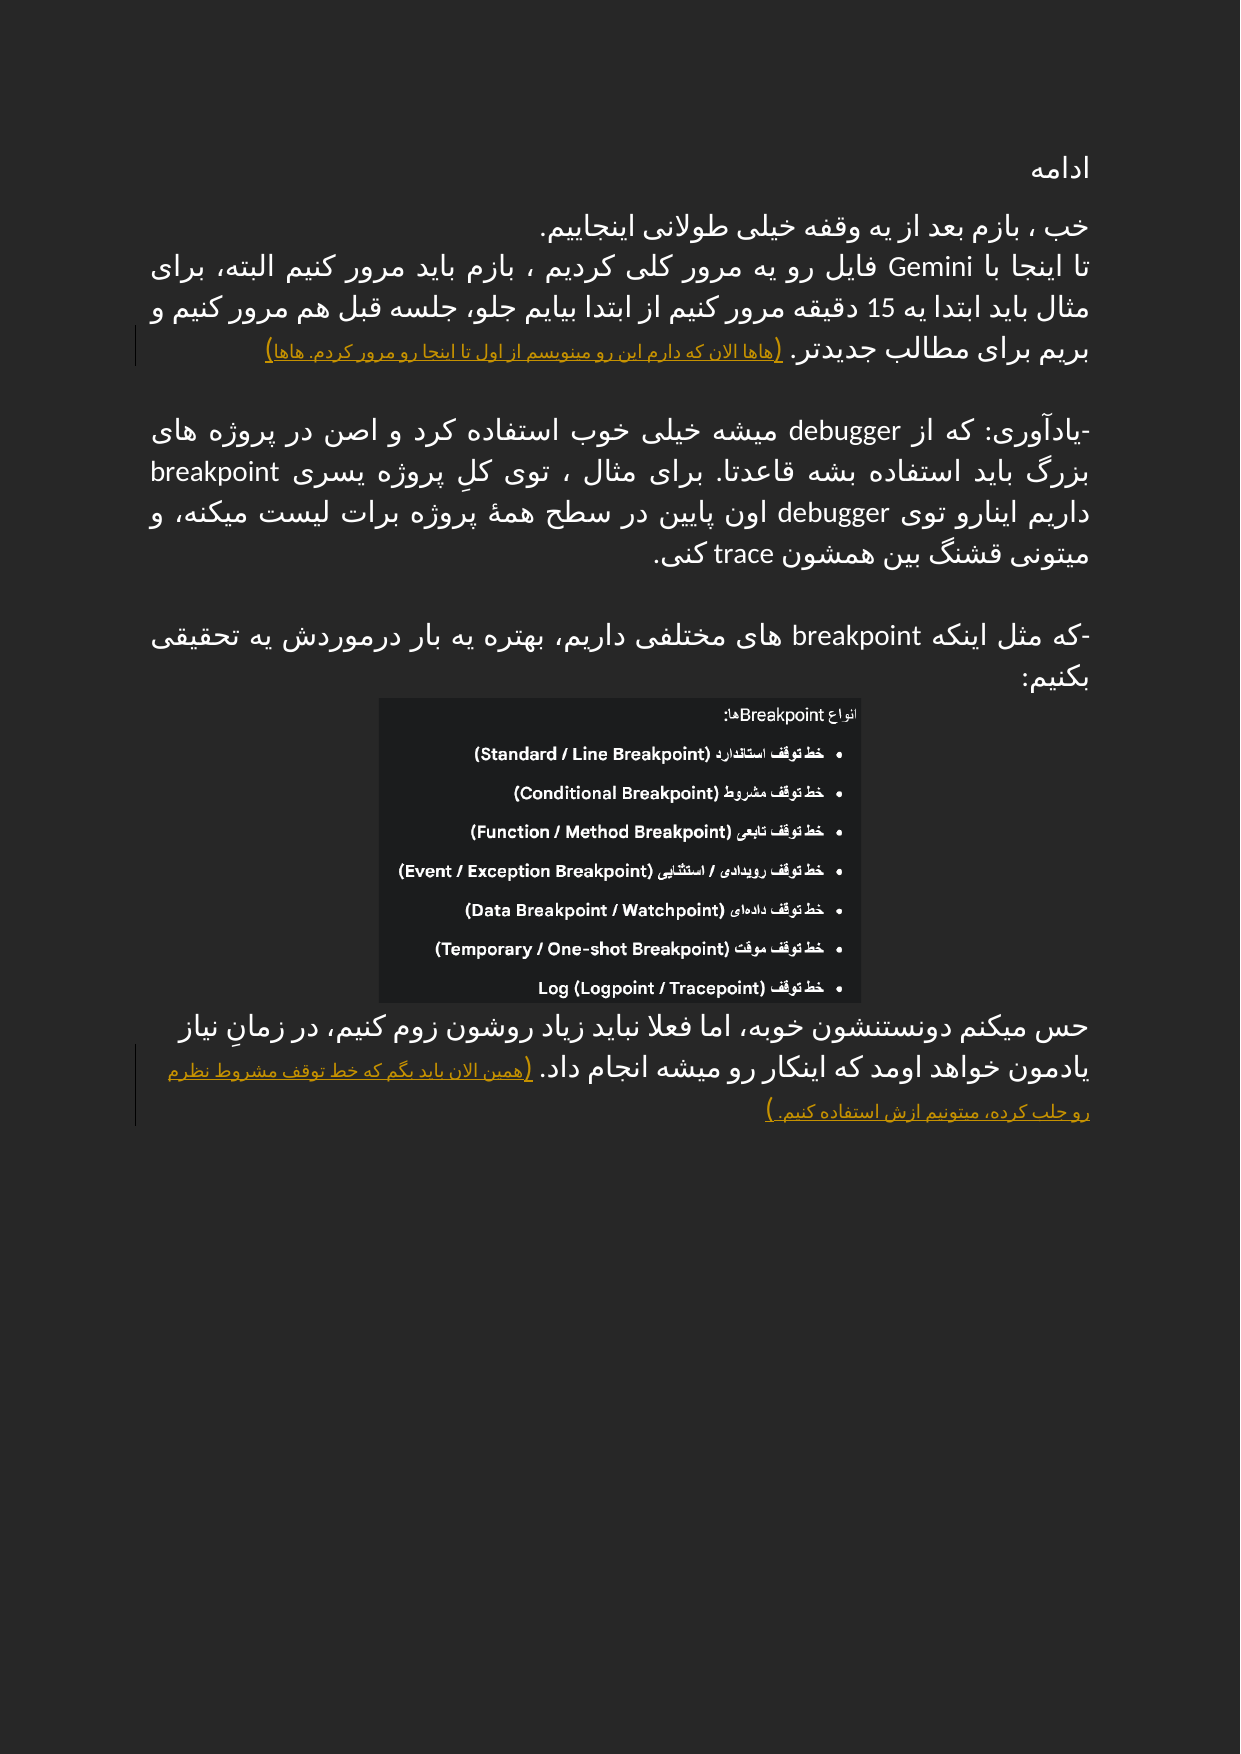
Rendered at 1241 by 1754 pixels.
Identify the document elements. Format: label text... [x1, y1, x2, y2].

text تا اینجا با Gemini فایل رو یه مرور کلی کردیم ، بازم باید مرور کنیم البته، برای مثال باید ابتدا یه 15 دقیقه مرور کنیم از ابتدا بیایم جلو، جلسه قبل هم مرور کنیم و بریم برای مطالب جدیدتر. [150, 248, 1090, 366]
text ادامه [150, 150, 1090, 186]
text حس میکنم دونستنشون خوبه، اما فعلا نباید زیاد روشون زوم کنیم، در زمانِ نیاز یادمون خواهد اومد که اینکار رو میشه انجام داد. [150, 1008, 1090, 1126]
text خب ، بازم بعد از یه وقفه خیلی طولانی اینجاییم. [150, 208, 1090, 243]
text -یادآوری: که از debugger میشه خیلی خوب استفاده کرد و اصن در پروژه های بزرگ باید استفاده بشه قاعدتا. برای مثال ، توی کلِ پروژه یسری breakpoint داریم اینارو توی debugger اون پایین در سطح همۀ پروژه برات لیست میکنه، و میتونی قشنگ بین همشون trace کنی. [150, 412, 1090, 571]
text -که مثل اینکه breakpoint های مختلفی داریم، بهتره یه بار درموردش یه تحقیقی بکنیم: [150, 617, 1090, 693]
picture [378, 698, 862, 1003]
